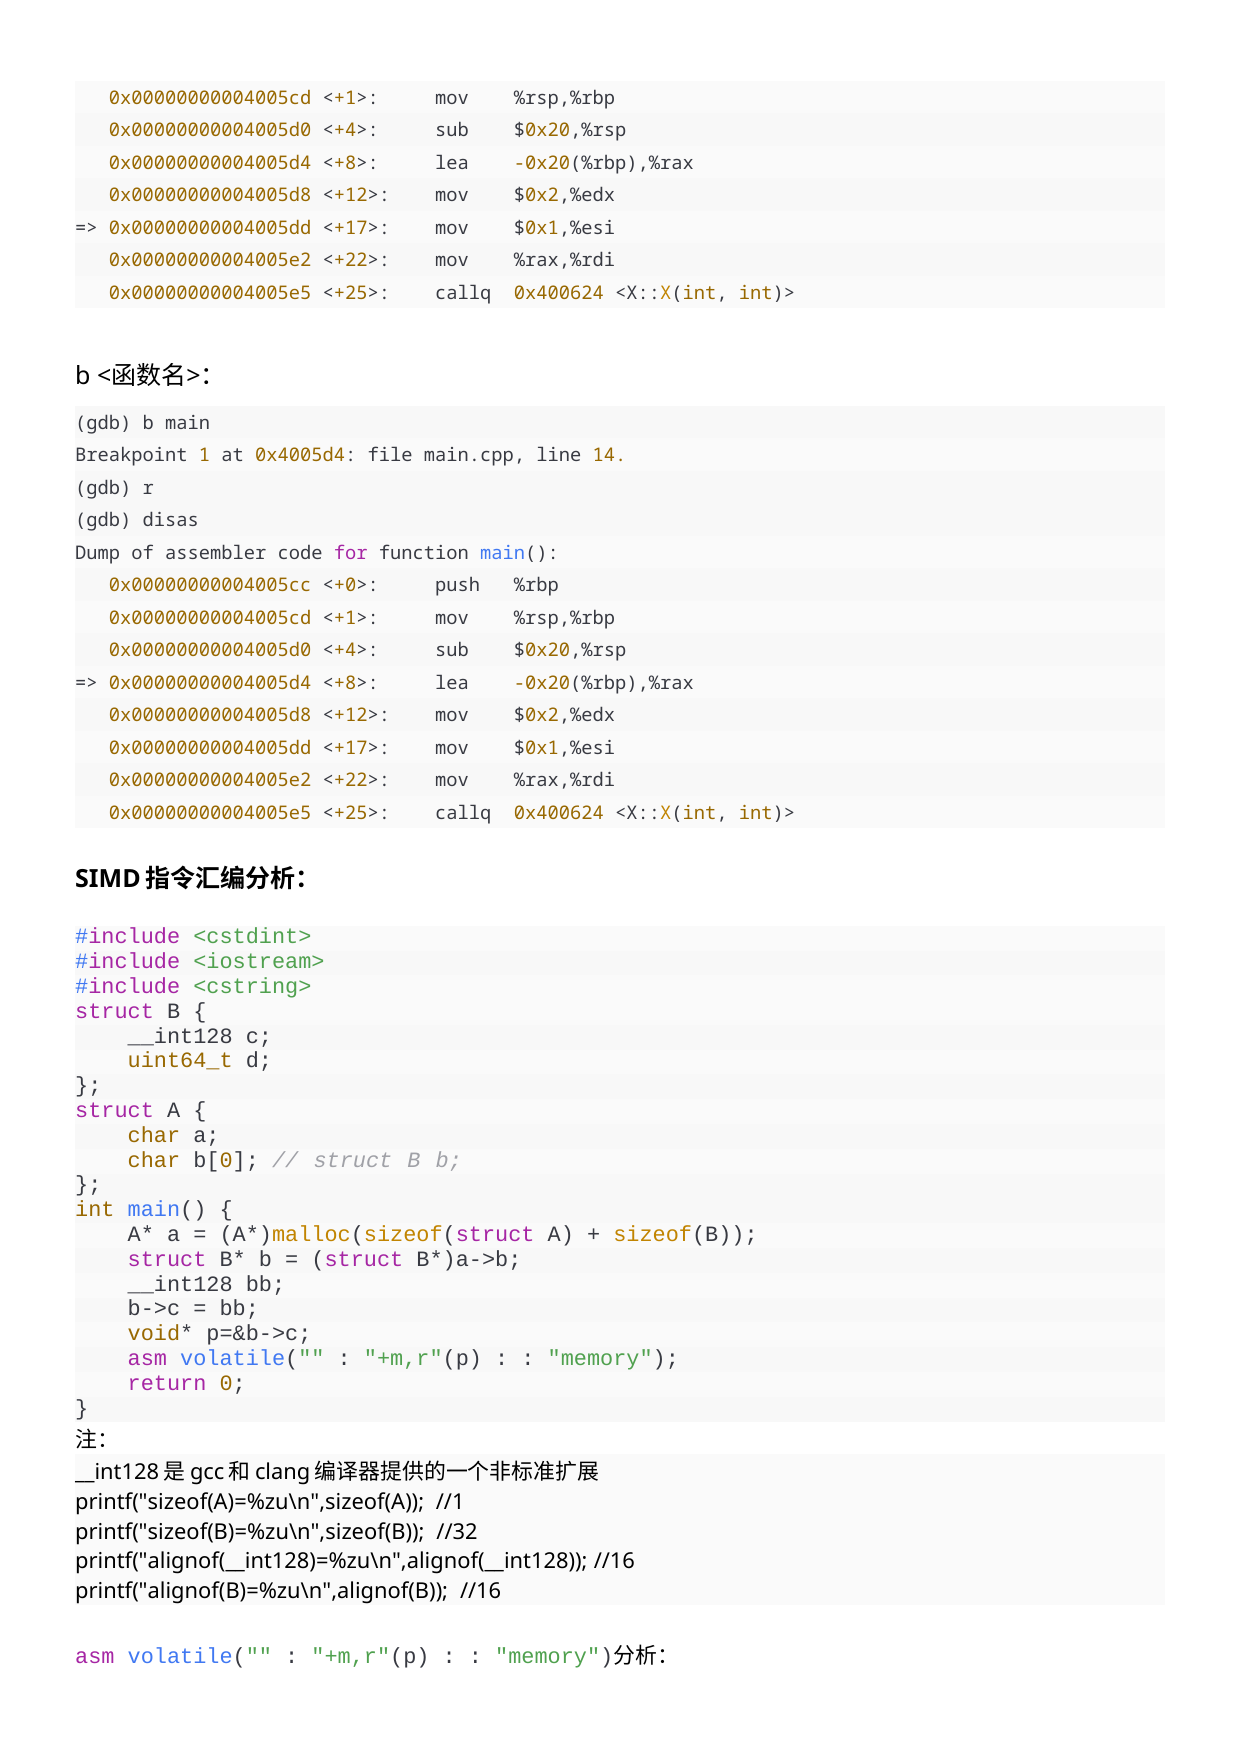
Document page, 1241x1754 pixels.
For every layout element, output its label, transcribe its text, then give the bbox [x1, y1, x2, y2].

text => 0x00000000004005dd <+17>: mov $0x1,%esi [75, 211, 1165, 243]
text return 0; [75, 1372, 1165, 1397]
text Dump of assembler code for function main(): [75, 536, 1165, 568]
text #include <iostream> [75, 951, 1165, 975]
text 0x00000000004005e5 <+25>: callq 0x400624 <X::X(int, int)> [75, 276, 1165, 308]
text (gdb) disas [75, 503, 1165, 536]
text 0x00000000004005cc <+0>: push %rbp [75, 568, 1165, 601]
text struct A { [75, 1099, 1165, 1124]
text b <函数名>： [75, 341, 1165, 406]
text asm volatile("" : "+m,r"(p) : : "memory"); [75, 1347, 1165, 1372]
text }; [75, 1174, 1165, 1198]
text printf("sizeof(B)=%zu\n",sizeof(B)); //32 [75, 1516, 1165, 1545]
text Breakpoint 1 at 0x4005d4: file main.cpp, line 14. [75, 438, 1165, 471]
text #include <cstdint> [75, 926, 1165, 951]
text 0x00000000004005cd <+1>: mov %rsp,%rbp [75, 81, 1165, 113]
text int main() { [75, 1198, 1165, 1223]
text printf("sizeof(A)=%zu\n",sizeof(A)); //1 [75, 1486, 1165, 1516]
text __int128 bb; [75, 1273, 1165, 1298]
text char a; [75, 1124, 1165, 1149]
text 注： [75, 1422, 1165, 1454]
text } [75, 1397, 1165, 1422]
text struct B* b = (struct B*)a->b; [75, 1248, 1165, 1273]
text SIMD指令汇编分析： [75, 844, 1165, 909]
text 0x00000000004005cd <+1>: mov %rsp,%rbp [75, 601, 1165, 633]
text b->c = bb; [75, 1298, 1165, 1322]
text A* a = (A*)malloc(sizeof(struct A) + sizeof(B)); [75, 1223, 1165, 1248]
text struct B { [75, 1000, 1165, 1025]
text 0x00000000004005dd <+17>: mov $0x1,%esi [75, 731, 1165, 763]
text 0x00000000004005d8 <+12>: mov $0x2,%edx [75, 178, 1165, 211]
text __int128是gcc和clang编译器提供的一个非标准扩展 [75, 1454, 1165, 1486]
text void* p=&b->c; [75, 1322, 1165, 1347]
text 0x00000000004005e2 <+22>: mov %rax,%rdi [75, 763, 1165, 796]
text 0x00000000004005d4 <+8>: lea -0x20(%rbp),%rax [75, 146, 1165, 178]
text (gdb) r [75, 471, 1165, 503]
text uint64_t d; [75, 1050, 1165, 1074]
text 0x00000000004005d0 <+4>: sub $0x20,%rsp [75, 633, 1165, 666]
text (gdb) b main [75, 406, 1165, 438]
text printf("alignof(B)=%zu\n",alignof(B)); //16 [75, 1575, 1165, 1605]
text 0x00000000004005d8 <+12>: mov $0x2,%edx [75, 698, 1165, 731]
text }; [75, 1074, 1165, 1099]
text #include <cstring> [75, 975, 1165, 1000]
text 0x00000000004005e2 <+22>: mov %rax,%rdi [75, 243, 1165, 276]
text => 0x00000000004005d4 <+8>: lea -0x20(%rbp),%rax [75, 666, 1165, 698]
text char b[0]; // struct B b; [75, 1149, 1165, 1174]
text __int128 c; [75, 1025, 1165, 1050]
text 0x00000000004005e5 <+25>: callq 0x400624 <X::X(int, int)> [75, 796, 1165, 828]
text 0x00000000004005d0 <+4>: sub $0x20,%rsp [75, 113, 1165, 146]
text asm volatile("" : "+m,r"(p) : : "memory")分析： [75, 1637, 1165, 1670]
text printf("alignof(__int128)=%zu\n",alignof(__int128)); //16 [75, 1545, 1165, 1575]
